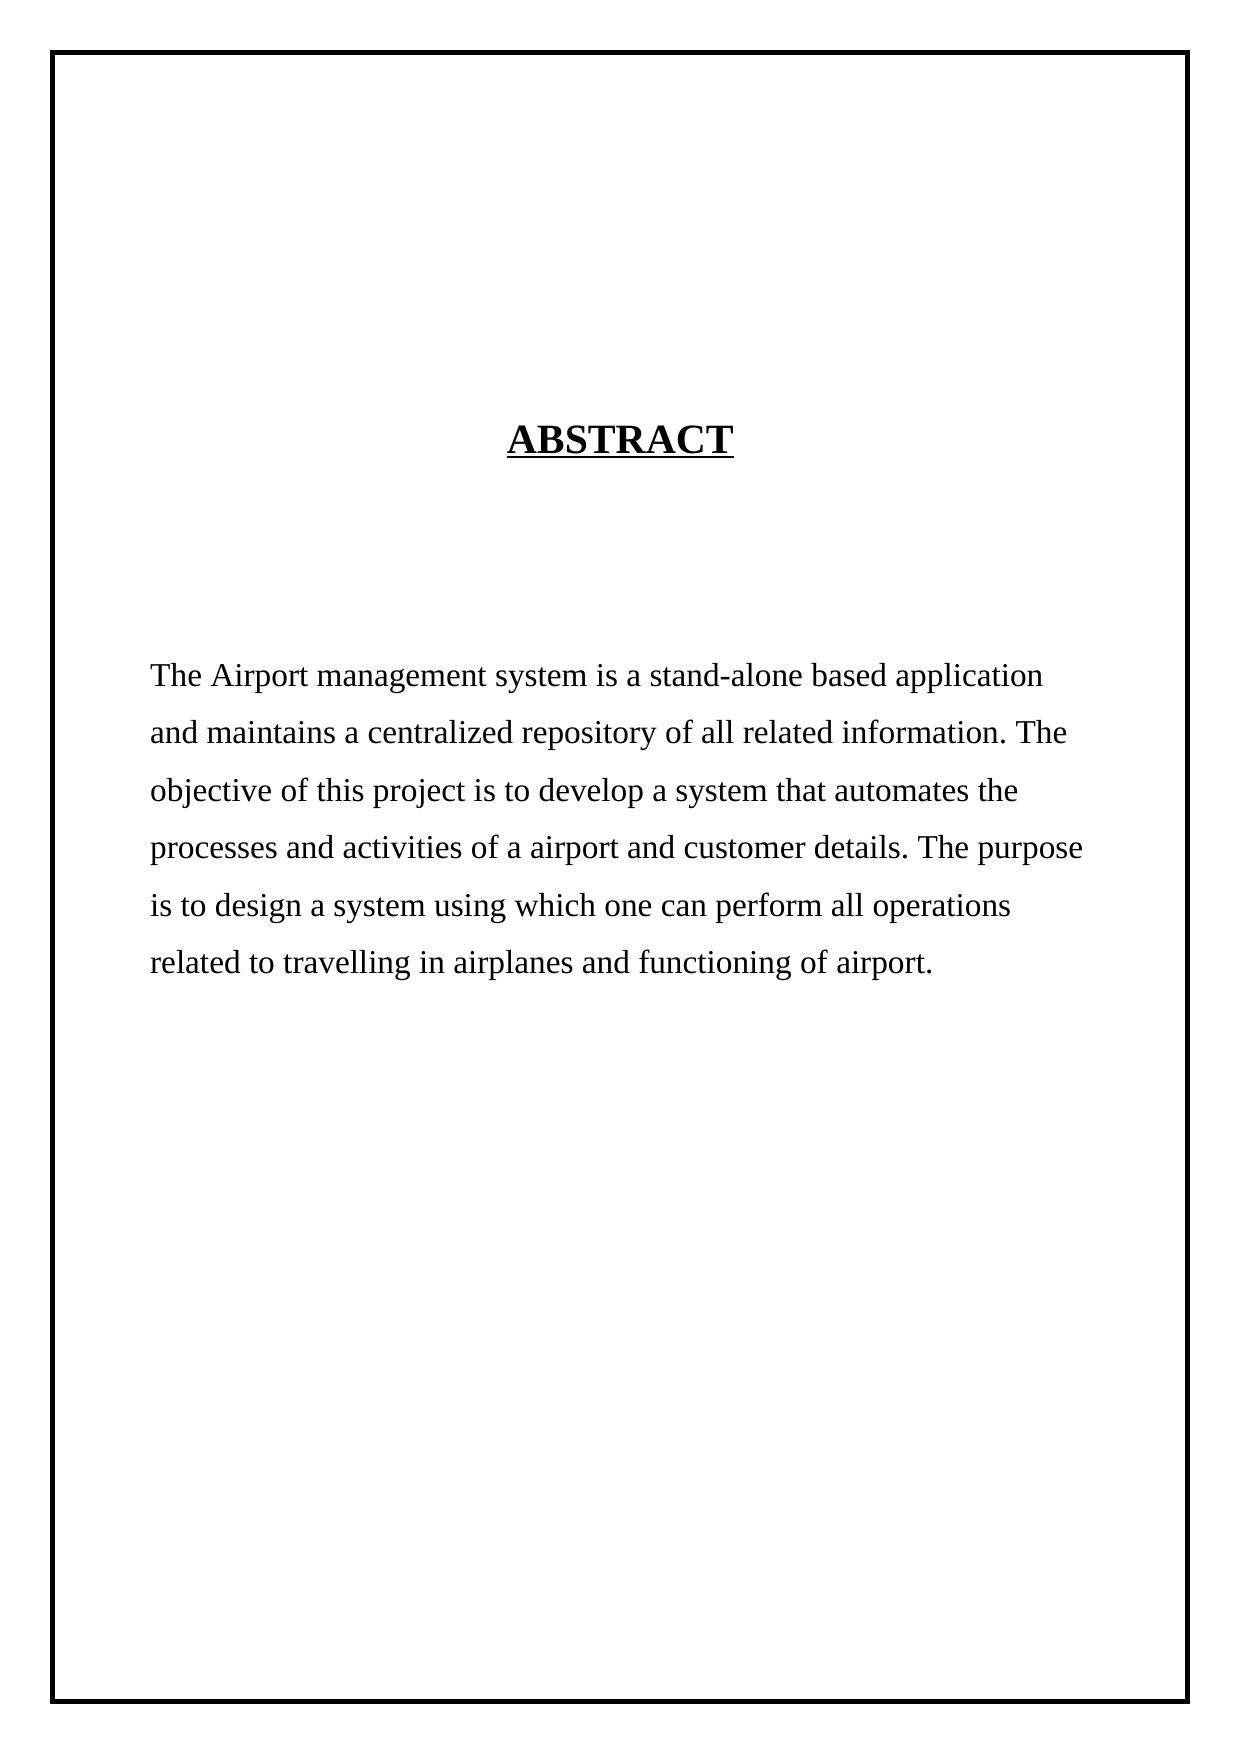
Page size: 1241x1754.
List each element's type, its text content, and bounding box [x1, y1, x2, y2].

text ABSTRACT [150, 414, 1090, 462]
list The Airport management system is a stand-alone based application and maintains a centralized repository of all related information. The objective of this project is to develop a system that automates the processes and activities of a airport and customer details. The purpose is to design a system using which one can perform all operations related to travelling in airplanes and functioning of airport. [150, 655, 1090, 981]
